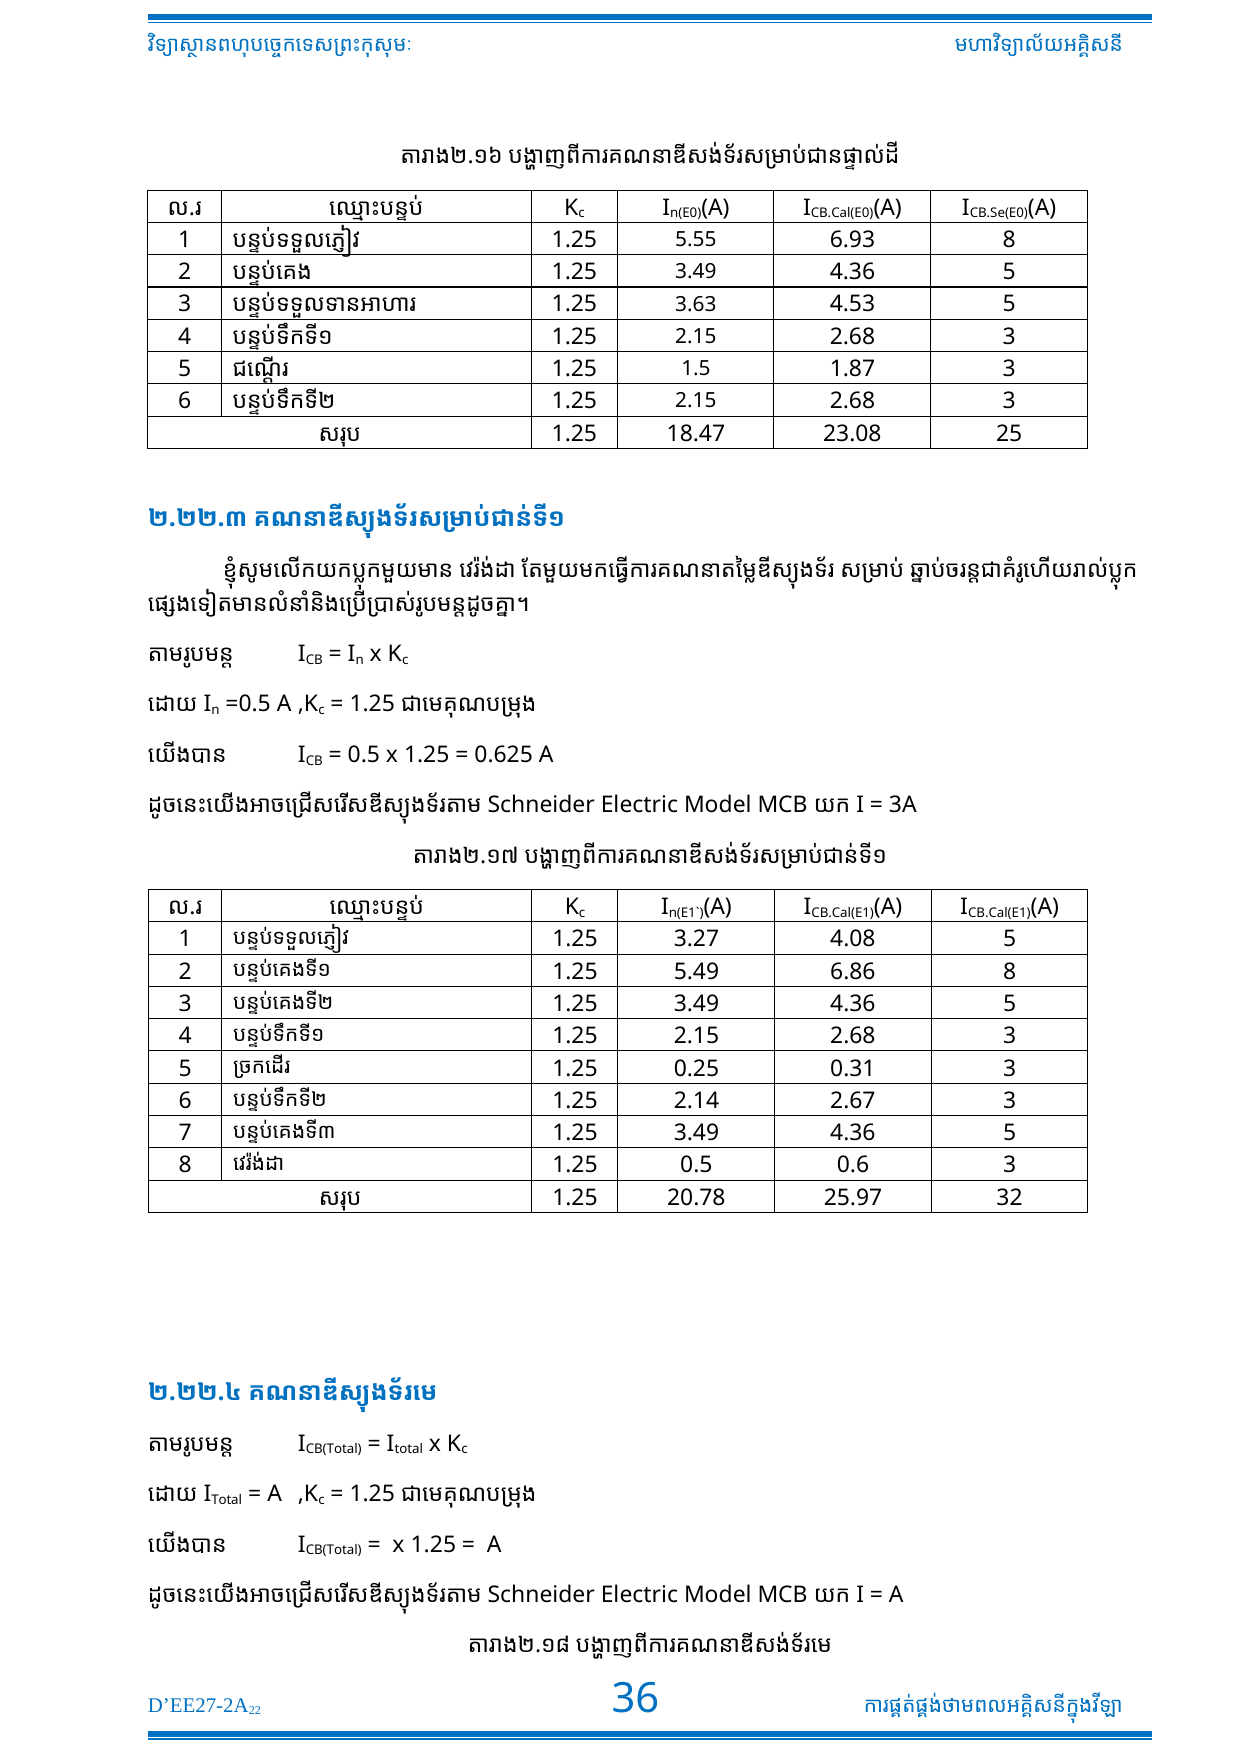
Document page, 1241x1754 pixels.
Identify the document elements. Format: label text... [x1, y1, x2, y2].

table_cell 6.93 [774, 223, 930, 254]
table_cell 6.86 [775, 955, 931, 986]
table_cell 4.53 [774, 288, 930, 319]
table_cell 4.08 [775, 922, 931, 953]
table_cell 6 [149, 1084, 221, 1115]
table_cell 5 [932, 1116, 1087, 1147]
table_cell 1.25 [532, 1181, 617, 1212]
table_cell 1.25 [532, 1051, 617, 1083]
table_cell 2.15 [618, 1019, 774, 1050]
table_cell 1.25 [532, 288, 617, 319]
table_header ICB.Cal(E1)(A) [775, 890, 931, 921]
table_cell 0.31 [775, 1051, 931, 1083]
table_header ឈ្មោះបន្ទប់ [222, 890, 531, 921]
table_cell 1.5 [618, 352, 773, 383]
table_cell 1.25 [532, 352, 617, 383]
table_header ICB.Cal(E1)(A) [932, 890, 1087, 921]
table_cell ជណ្ដើរ [222, 352, 531, 383]
text ដោយ ITotal = A ,Kc = 1.25 ជាមេគុណបម្រុង [148, 1477, 1152, 1508]
table_header In(E1`)(A) [618, 890, 774, 921]
text ដោយ In =​0.5 A ,Kc = 1.25 ជាមេគុណបម្រុង [148, 687, 1152, 718]
table_cell 3 [932, 1084, 1087, 1115]
table_cell 8 [932, 955, 1087, 986]
table_cell 0.25 [618, 1051, 774, 1083]
table_cell បន្ទប់គេងទី២ [222, 987, 531, 1018]
table_cell 8 [931, 223, 1087, 254]
table_header ឈ្មោះបន្ទប់ [222, 191, 531, 222]
table_cell 3.49 [618, 255, 773, 286]
table_cell 3.27 [618, 922, 774, 953]
text ខ្ញុំសូមលើកយកប្លុកមួយមាន វេរ៉ង់ដា តែមួយមកធ្វើការគណនាតម្លៃឌីស្យុងទ័រ សម្រាប់ ឆ្នាប់ចរន្តជាគំរូហើយរាល់ប្លុកផ្សេងទៀតមានលំនាំនិងប្រើប្រាស់រូបមន្តដូចគ្នា។ [148, 553, 1152, 618]
text តារាង២.១៨ បង្ហាញពីការគណនាឌីសង់ទ័រមេ [148, 1628, 1152, 1659]
table_cell 3.49 [618, 1116, 774, 1147]
table_cell 3 [932, 1051, 1087, 1083]
text យើងបាន ICB(Total) = x 1.25 = A [148, 1527, 1152, 1559]
table_cell 5 [932, 922, 1087, 953]
table_cell 3 [931, 384, 1087, 416]
table_header Kc [532, 890, 617, 921]
table_cell 4 [149, 1019, 221, 1050]
table_cell 5.49 [618, 955, 774, 986]
table_header ល.រ [148, 191, 221, 222]
table_cell 2.68 [774, 384, 930, 416]
table_cell 1.25 [532, 955, 617, 986]
text តារាង២.១៦ បង្ហាញពីការគណនាឌីសង់ទ័រសម្រាប់ជានផ្ទាល់ដី [148, 139, 1152, 170]
table_cell បន្ទប់ទទួលភ្ញៀវ [222, 922, 531, 953]
table_cell 2.68 [774, 320, 930, 351]
table_cell បន្ទប់ទឹកទី១ [222, 1019, 531, 1050]
table_cell 5 [931, 288, 1087, 319]
text ដូចនេះយើងអាចជ្រើសរើសឌីស្យុងទ័រតាម Schneider Electric Model MCB យក I = 3A [148, 788, 1152, 819]
table_cell 5 [149, 1051, 221, 1083]
table_cell 8 [149, 1148, 221, 1179]
table_cell សរុប [149, 1181, 531, 1212]
text ២.២២.៤ គណនាឌីស្យុងទ័រមេ [148, 1373, 1152, 1407]
table_cell 5 [148, 352, 221, 383]
table_cell វេរ៉ង់ដា [222, 1148, 531, 1179]
text តាមរូបមន្ត​ ICB = In x Kc [148, 637, 1152, 668]
table_cell បន្ទប់ទឹកទី២ [222, 384, 531, 416]
table_cell 1.25 [532, 417, 617, 448]
table_cell 1.25 [532, 320, 617, 351]
table_cell 5 [932, 987, 1087, 1018]
table_cell 5.55 [618, 223, 773, 254]
table_cell 1.25 [532, 1019, 617, 1050]
table_cell 0.5 [618, 1148, 774, 1179]
table_cell 2 [148, 255, 221, 286]
table_cell 2.15 [618, 320, 773, 351]
table_header In(E0)(A) [618, 191, 773, 222]
table_cell 0.6 [775, 1148, 931, 1179]
table_cell 3 [932, 1148, 1087, 1179]
table_cell 7 [149, 1116, 221, 1147]
table_cell 4.36 [774, 255, 930, 286]
text តារាង២.១៧ បង្ហាញពីការគណនាឌីសង់ទ័រសម្រាប់ជាន់ទី១ [148, 838, 1152, 870]
table_cell 2.67 [775, 1084, 931, 1115]
table_cell 2.15 [618, 384, 773, 416]
table_cell 1.25 [532, 223, 617, 254]
table_cell 4.36 [775, 987, 931, 1018]
table_cell 1.25 [532, 1084, 617, 1115]
table_cell 4.36 [775, 1116, 931, 1147]
table_cell បន្ទប់គេង [222, 255, 531, 286]
table_cell 1.25 [532, 384, 617, 416]
table_cell 32 [932, 1181, 1087, 1212]
table_cell 3 [148, 288, 221, 319]
table_header ល.រ [149, 890, 221, 921]
table_cell 20.78 [618, 1181, 774, 1212]
text តាមរូបមន្ត​ ICB(Total) = Itotal x Kc [148, 1427, 1152, 1458]
table_cell 1 [149, 922, 221, 953]
table_cell 2.68 [775, 1019, 931, 1050]
table_cell 18.47 [618, 417, 773, 448]
table_cell 23.08 [774, 417, 930, 448]
table_cell 1.25 [532, 255, 617, 286]
table_cell 5 [931, 255, 1087, 286]
table_cell បន្ទប់ទទួលទានអាហារ [222, 288, 531, 319]
table_cell បន្ទប់ទទួលភ្ញៀវ [222, 223, 531, 254]
table_header Kc [532, 191, 617, 222]
table_cell 3.49 [618, 987, 774, 1018]
table_cell 3 [149, 987, 221, 1018]
table_cell 1.25 [532, 987, 617, 1018]
table_cell 4 [148, 320, 221, 351]
table_cell 2 [149, 955, 221, 986]
table_cell 3 [932, 1019, 1087, 1050]
text ដូចនេះយើងអាចជ្រើសរើសឌីស្យុងទ័រតាម Schneider Electric Model MCB យក I = A [148, 1578, 1152, 1609]
table_cell 1.25 [532, 1116, 617, 1147]
table_cell 1.25 [532, 1148, 617, 1179]
table_cell 3 [931, 320, 1087, 351]
table_cell 25.97 [775, 1181, 931, 1212]
table_cell បន្ទប់គេងទី១ [222, 955, 531, 986]
table_cell 1.25 [532, 922, 617, 953]
table_cell 3 [931, 352, 1087, 383]
table_cell បន្ទប់ទឹកទី២ [222, 1084, 531, 1115]
table_cell 1.87 [774, 352, 930, 383]
table_header ICB.Cal(E0)(A) [774, 191, 930, 222]
table_cell ច្រកដើរ [222, 1051, 531, 1083]
table_cell 6 [148, 384, 221, 416]
table_cell 25 [931, 417, 1087, 448]
text ២.២២.៣ គណនាឌីស្យុងទ័រសម្រាប់ជាន់ទី១ [148, 499, 1152, 533]
table_cell បន្ទប់គេងទី៣ [222, 1116, 531, 1147]
table_header ICB.Se(E0)(A) [931, 191, 1087, 222]
table_cell សរុប [148, 417, 531, 448]
table_cell 1 [148, 223, 221, 254]
table_cell បន្ទប់ទឹកទី១ [222, 320, 531, 351]
table_cell 2.14 [618, 1084, 774, 1115]
text យើងបាន ICB = 0.5 x 1.25 = 0.625 A [148, 738, 1152, 769]
